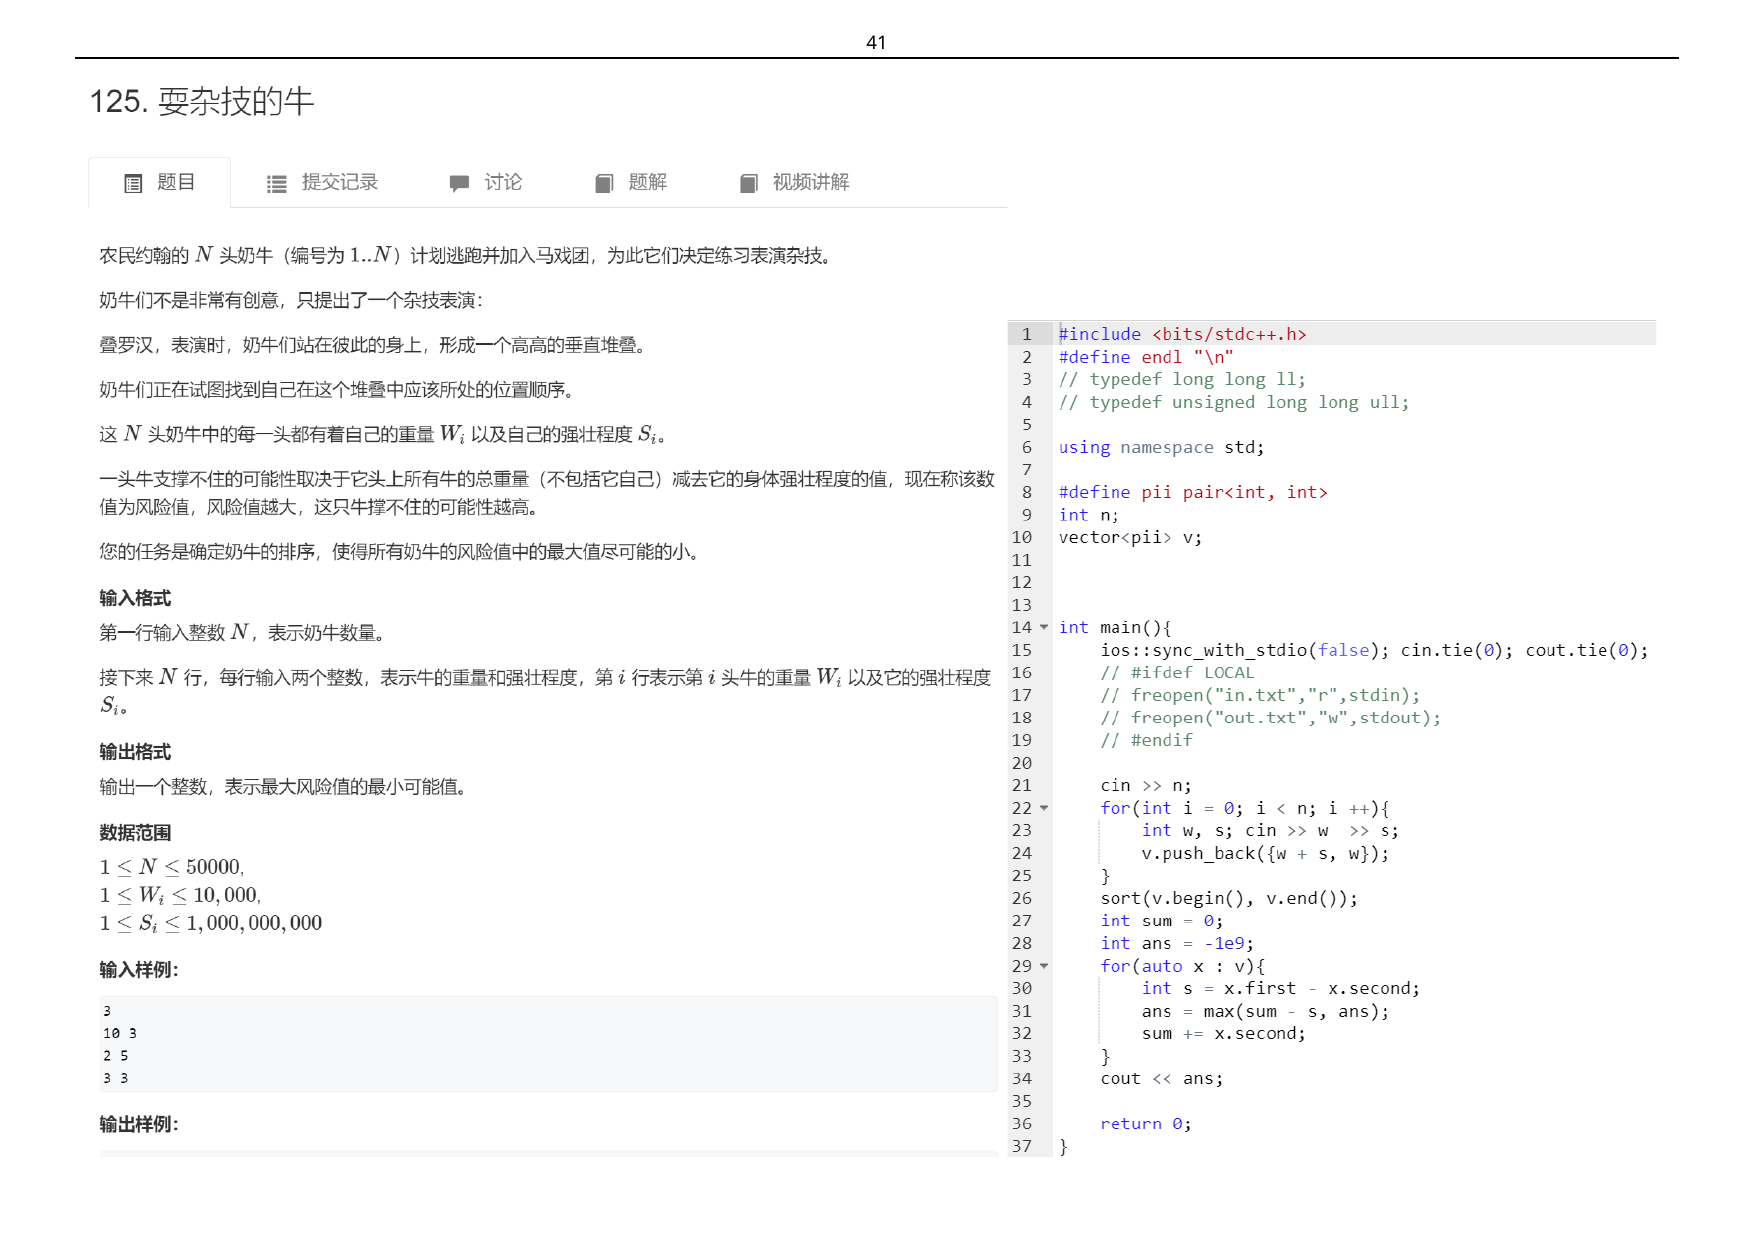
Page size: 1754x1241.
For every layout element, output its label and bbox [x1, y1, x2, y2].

picture [75, 83, 1657, 1157]
